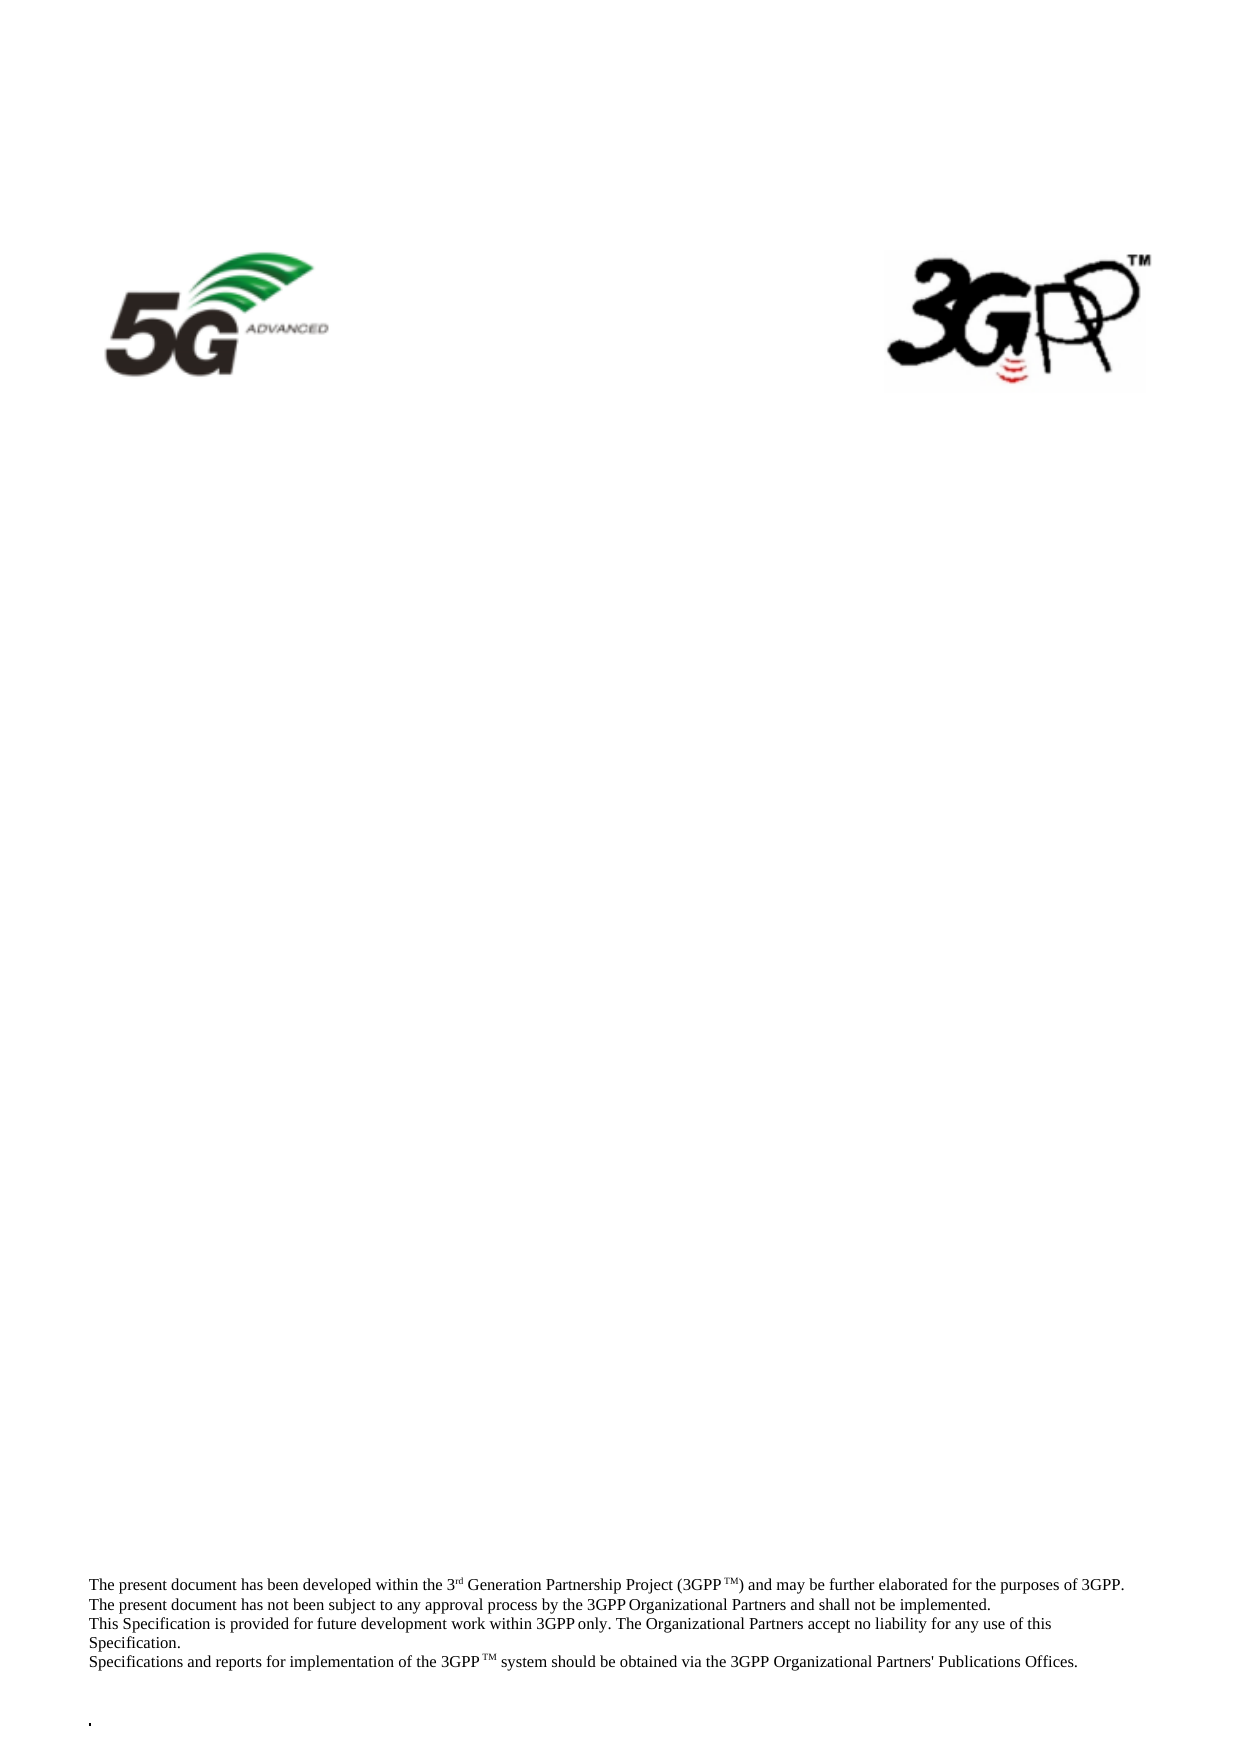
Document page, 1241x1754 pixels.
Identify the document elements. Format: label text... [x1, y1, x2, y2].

text The present document has been developed within the 3rd Generation Partnership Project (3GPP TM) and may be further elaborated for the purposes of 3GPP. The present document has not been subject to any approval process by the 3GPP Organizational Partners and shall not be implemented. This Specification is provided for future development work within 3GPP only. The Organizational Partners accept no liability for any use of this Specification. Specifications and reports for implementation of the 3GPP TM system should be obtained via the 3GPP Organizational Partners' Publications Offices. [89, 1575, 1125, 1671]
